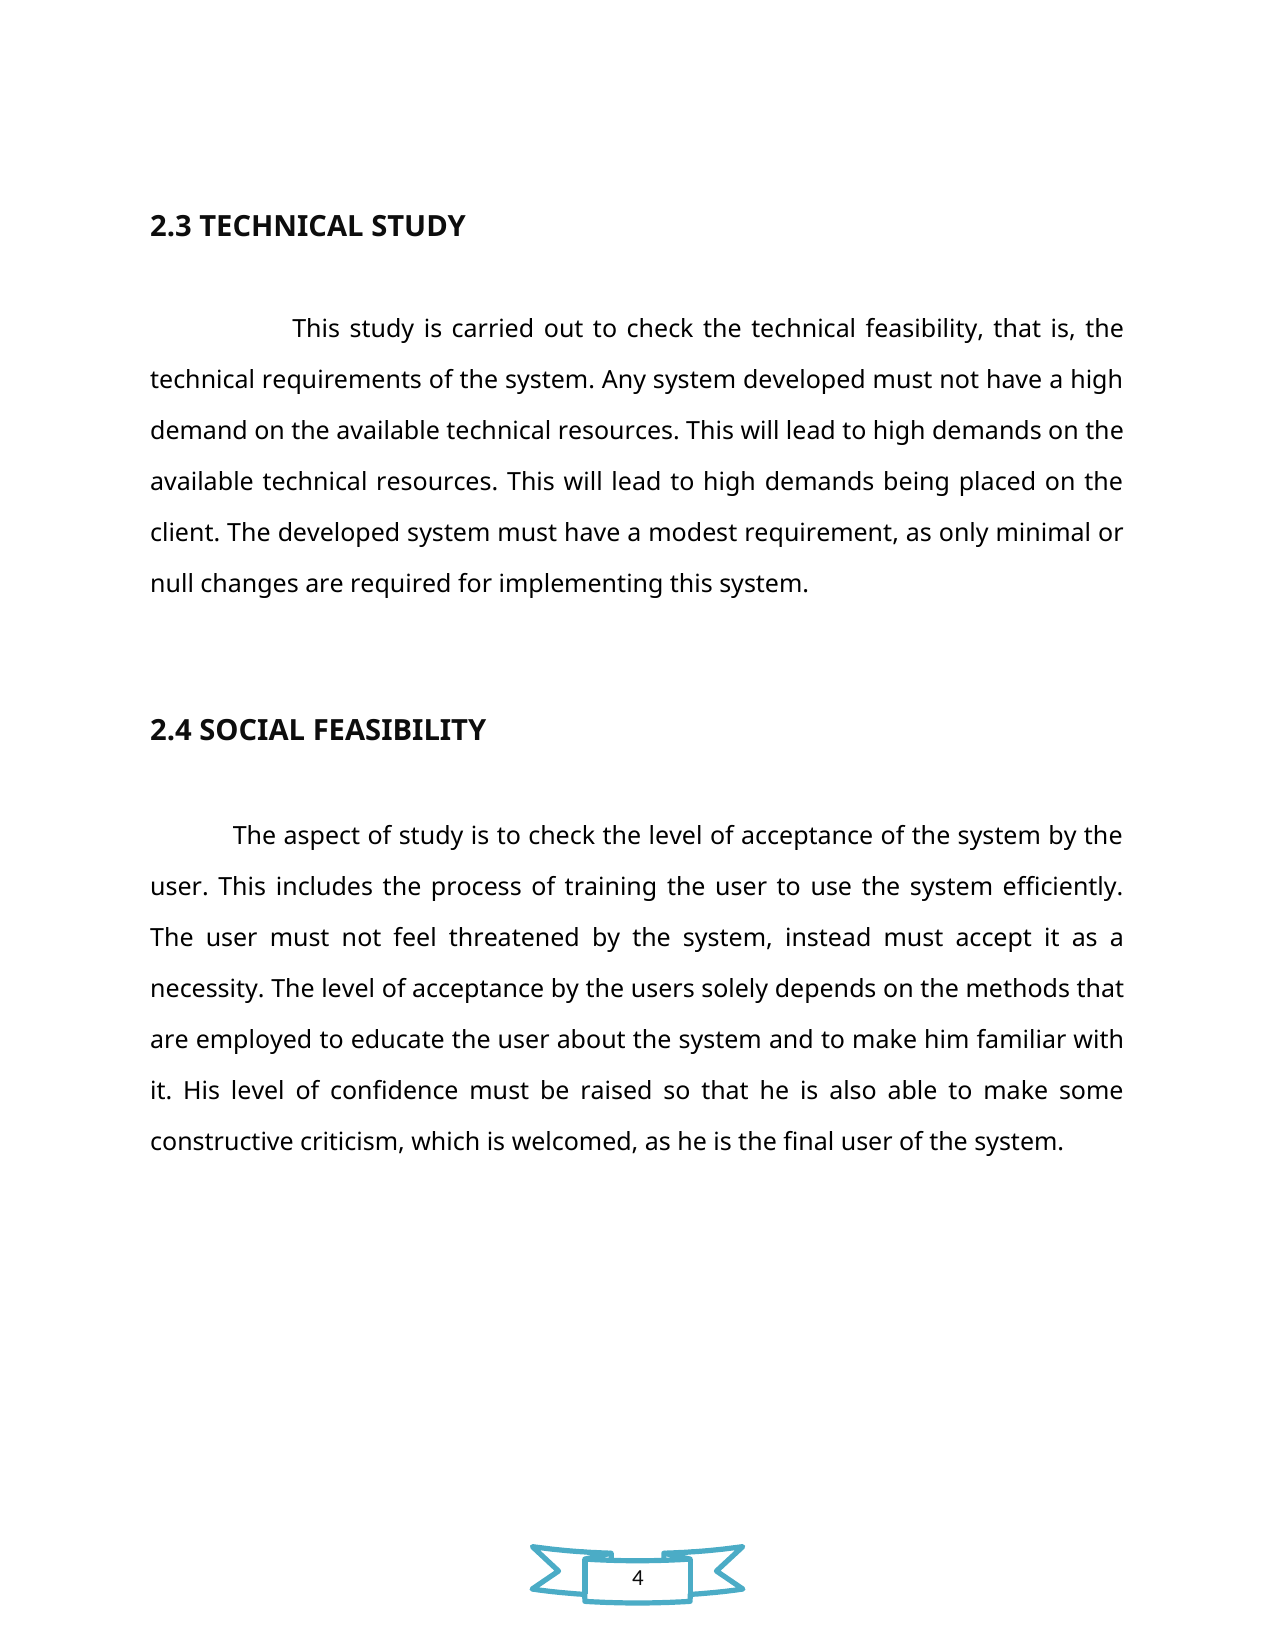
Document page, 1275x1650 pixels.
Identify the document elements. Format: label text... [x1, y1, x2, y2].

subtitle 2.3 TECHNICAL STUDY [150, 205, 1125, 245]
subtitle 2.4 SOCIAL FEASIBILITY [150, 709, 1125, 749]
text The aspect of study is to check the level of acceptance of the system by the user. This includes the process of training the user to use the system efficiently. The user must not feel threatened by the system, instead must accept it as a necessity. The level of acceptance by the users solely depends on the methods that are employed to educate the user about the system and to make him familiar with it. His level of confidence must be raised so that he is also able to make some constructive criticism, which is welcomed, as he is the final user of the system. [150, 818, 1125, 1158]
text This study is carried out to check the technical feasibility, that is, the technical requirements of the system. Any system developed must not have a high demand on the available technical resources. This will lead to high demands on the available technical resources. This will lead to high demands being placed on the client. The developed system must have a modest requirement, as only minimal or null changes are required for implementing this system. [150, 310, 1125, 599]
